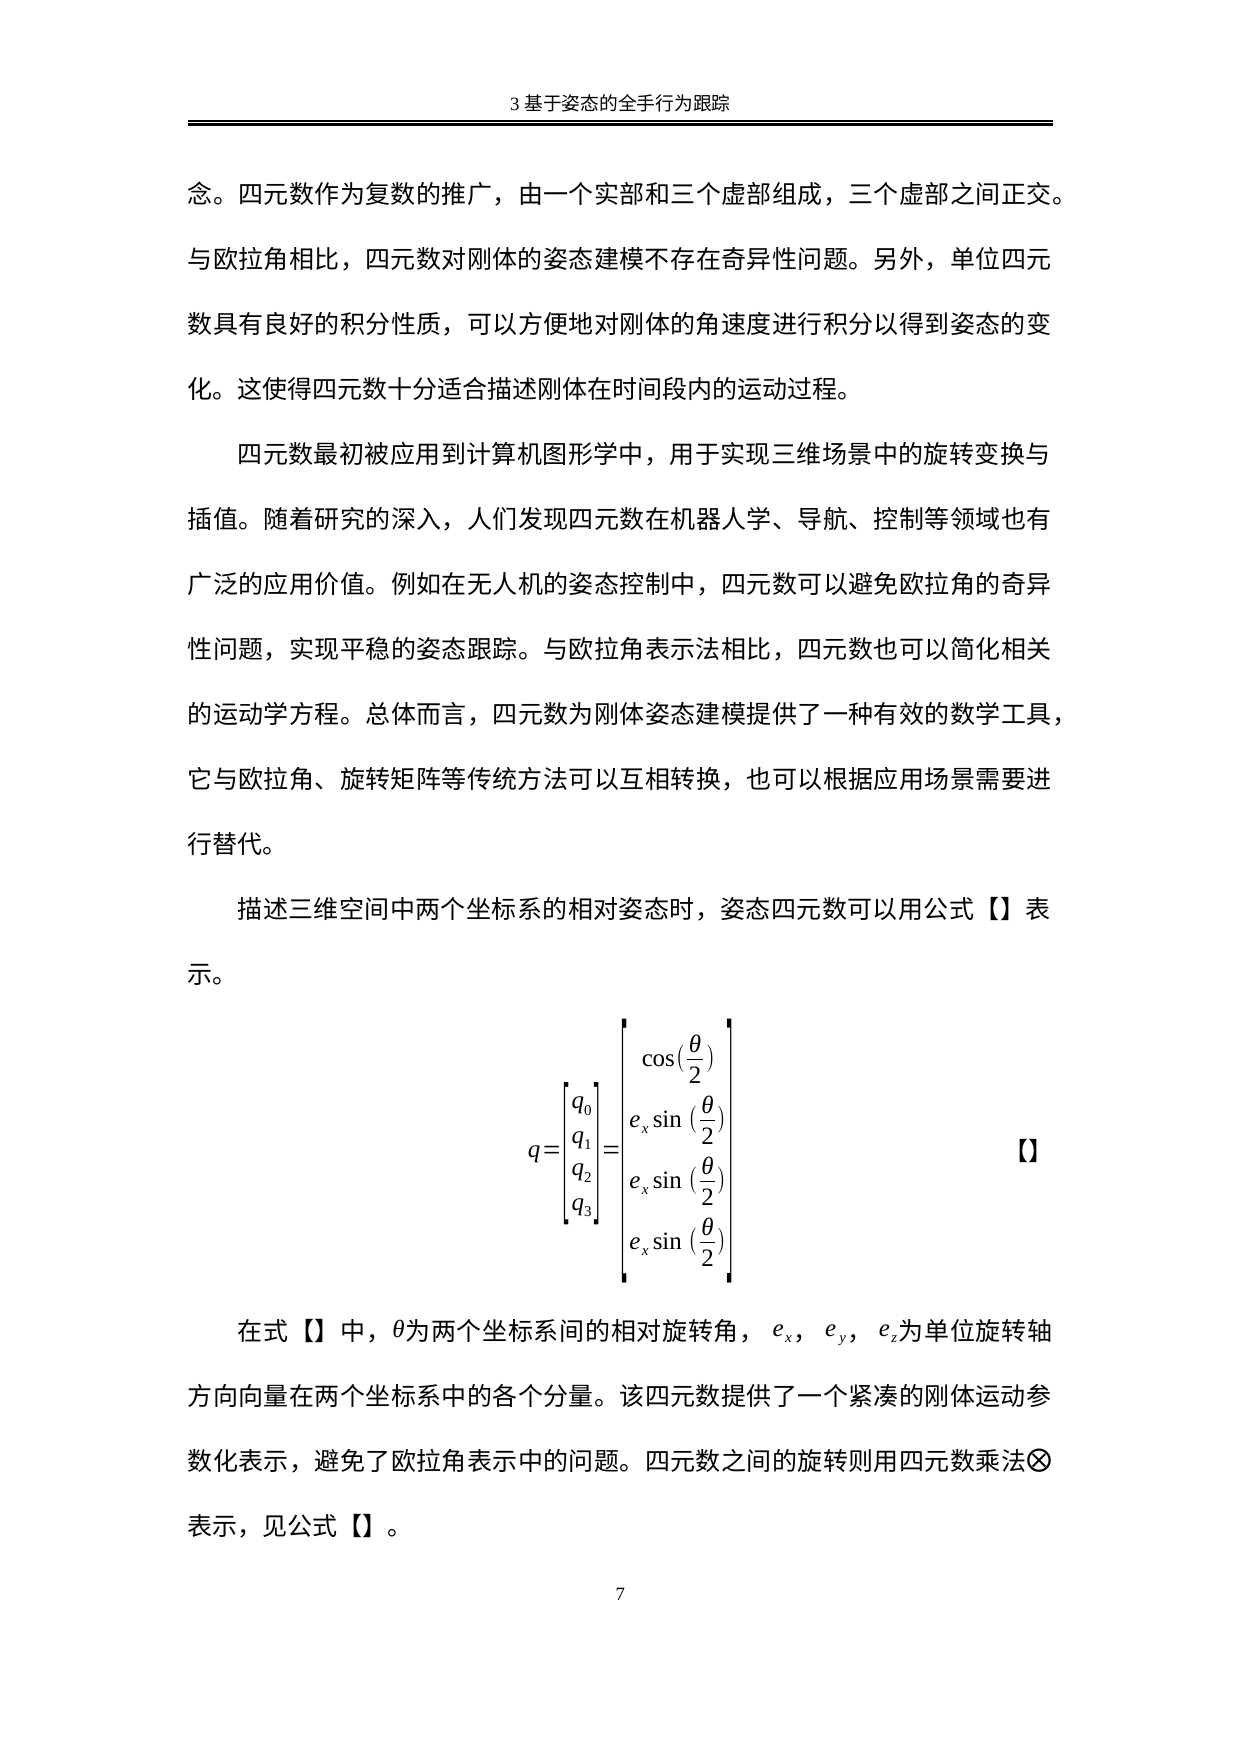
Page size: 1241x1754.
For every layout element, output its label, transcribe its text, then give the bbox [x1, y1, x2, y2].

text 描述三维空间中两个坐标系的相对姿态时，姿态四元数可以用公式【】表示。 [187, 875, 1053, 1005]
text 在式【】中，为两个坐标系间的相对旋转角， ， ， 为单位旋转轴方向向量在两个坐标系中的各个分量。该四元数提供了一个紧凑的刚体运动参数化表示，避免了欧拉角表示中的问题。四元数之间的旋转则用四元数乘法表示，见公式【】。 [187, 1297, 1053, 1557]
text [187, 160, 1053, 420]
text 四元数最初被应用到计算机图形学中，用于实现三维场景中的旋转变换与插值。随着研究的深入，人们发现四元数在机器人学、导航、控制等领域也有广泛的应用价值。例如在无人机的姿态控制中，四元数可以避免欧拉角的奇异性问题，实现平稳的姿态跟踪。与欧拉角表示法相比，四元数也可以简化相关的运动学方程。总体而言，四元数为刚体姿态建模提供了一种有效的数学工具，它与欧拉角、旋转矩阵等传统方法可以互相转换，也可以根据应用场景需要进行替代。 [187, 420, 1053, 875]
text 【】 [187, 1005, 1053, 1297]
